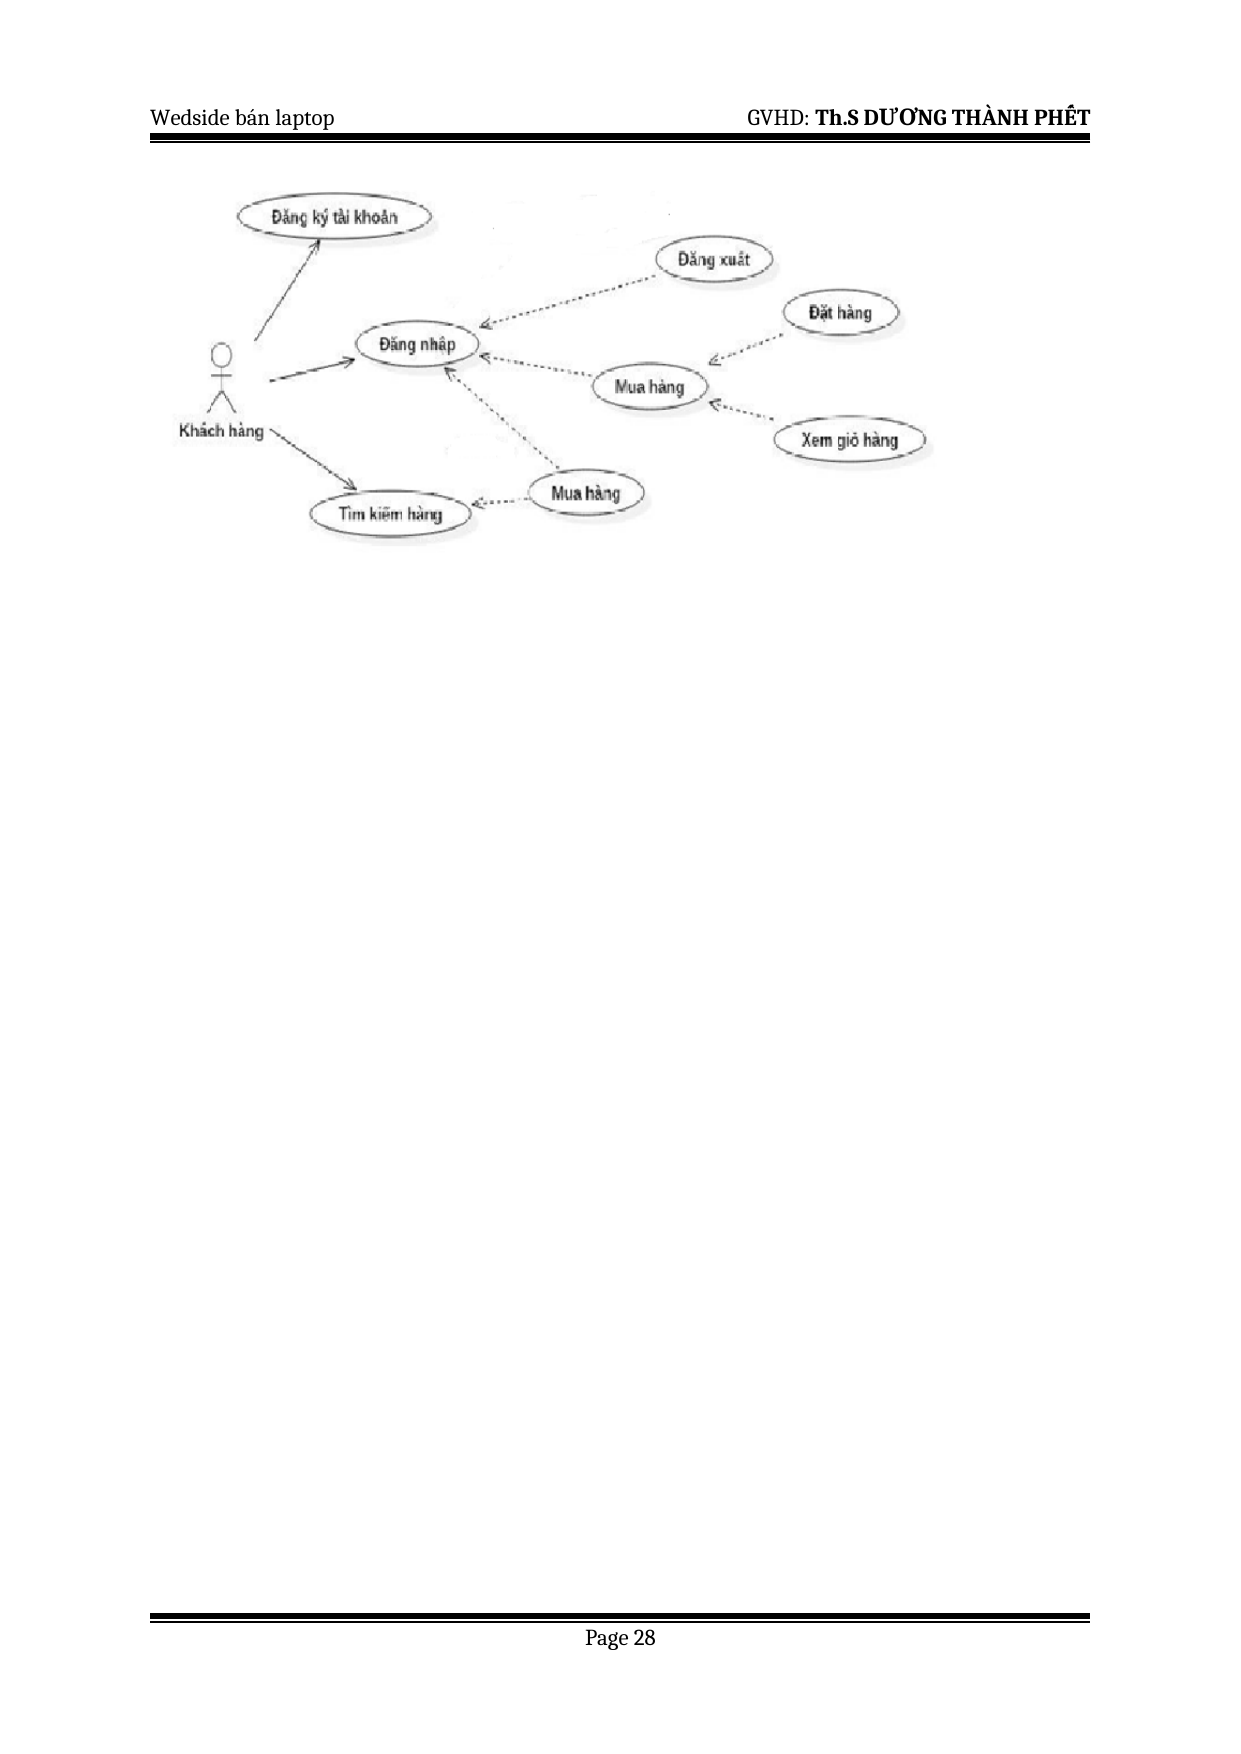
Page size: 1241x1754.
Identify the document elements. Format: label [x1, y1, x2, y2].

picture [150, 150, 1001, 685]
